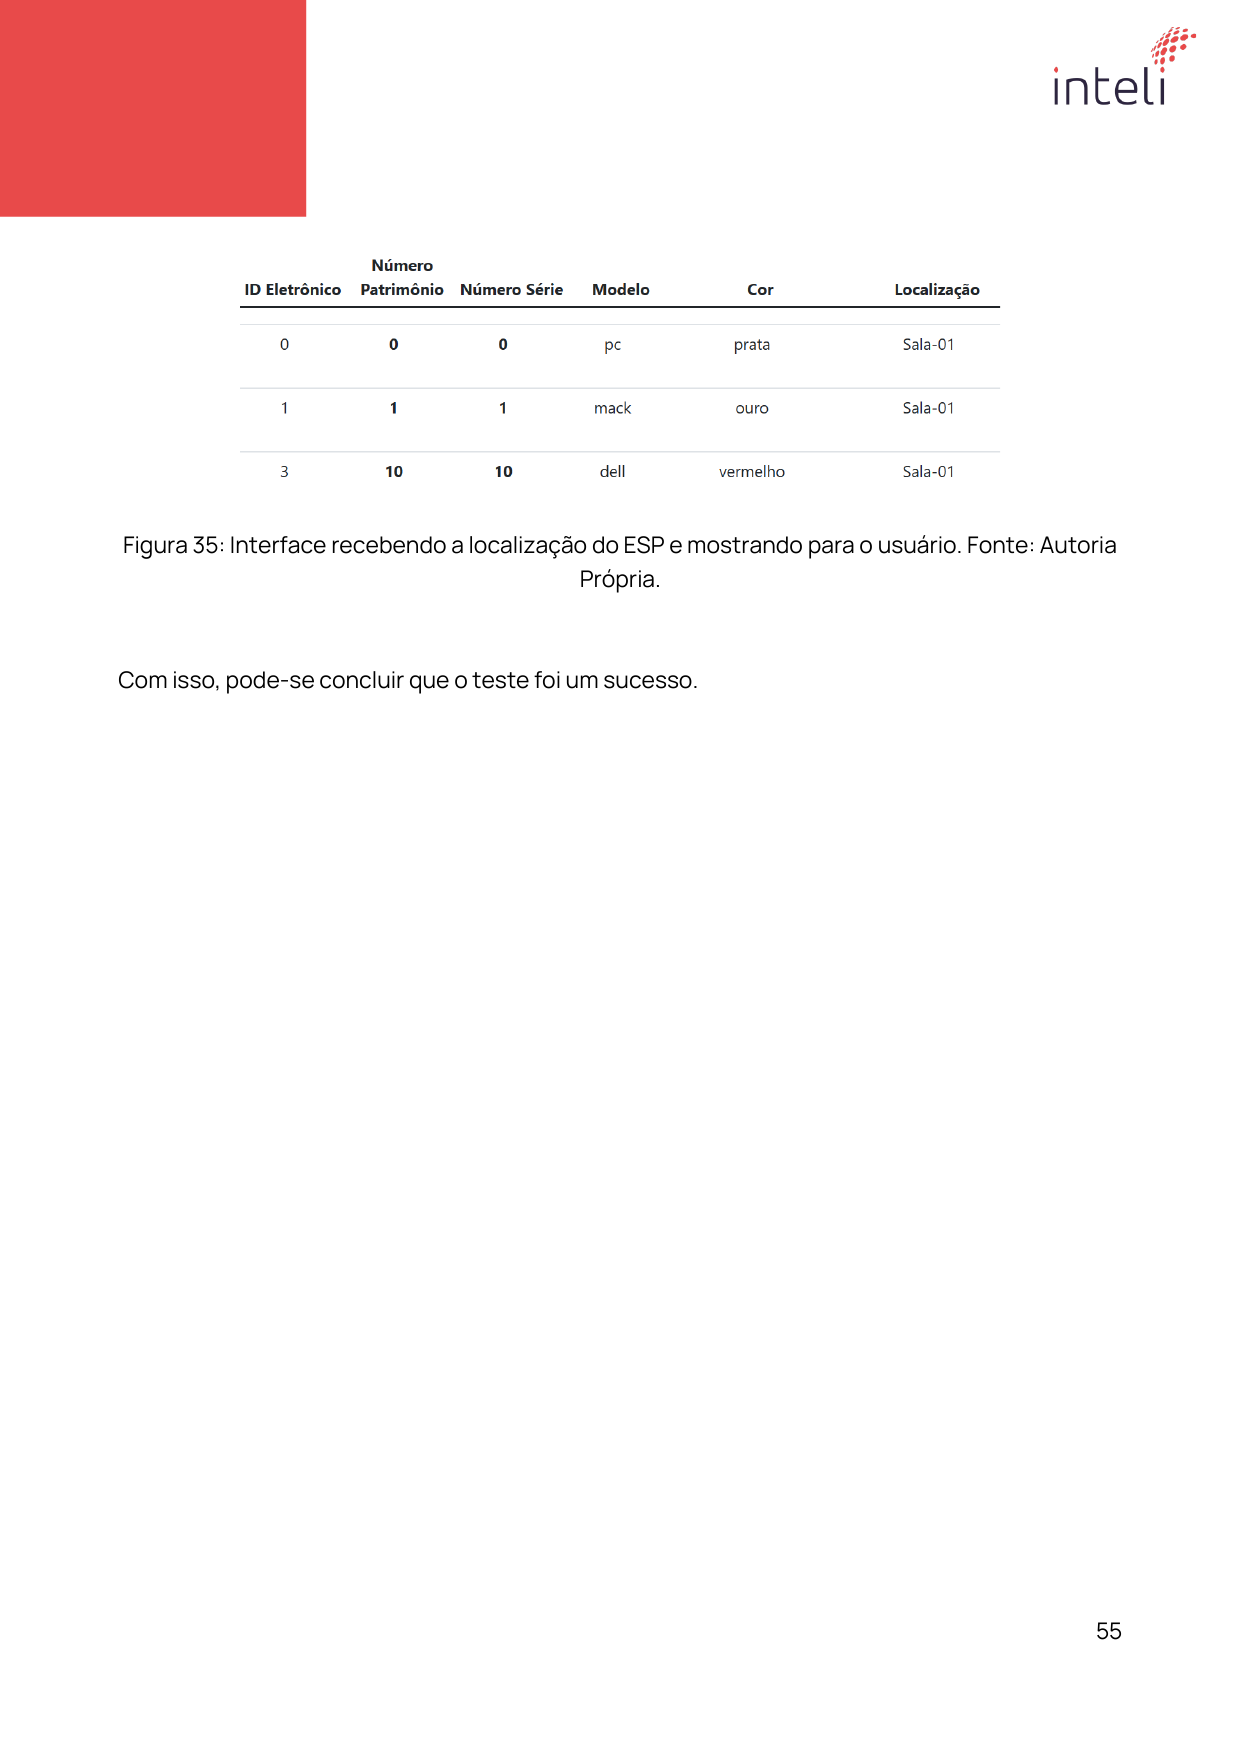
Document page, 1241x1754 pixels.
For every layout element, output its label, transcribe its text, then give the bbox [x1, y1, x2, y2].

picture [240, 244, 1001, 510]
text Com isso, pode-se concluir que o teste foi um sucesso. [118, 664, 1122, 695]
text Figura 35: Interface recebendo a localização do ESP e mostrando para o usuário. Fonte: Autoria Própria. [118, 529, 1122, 594]
picture [1054, 27, 1197, 105]
picture [0, 0, 307, 217]
